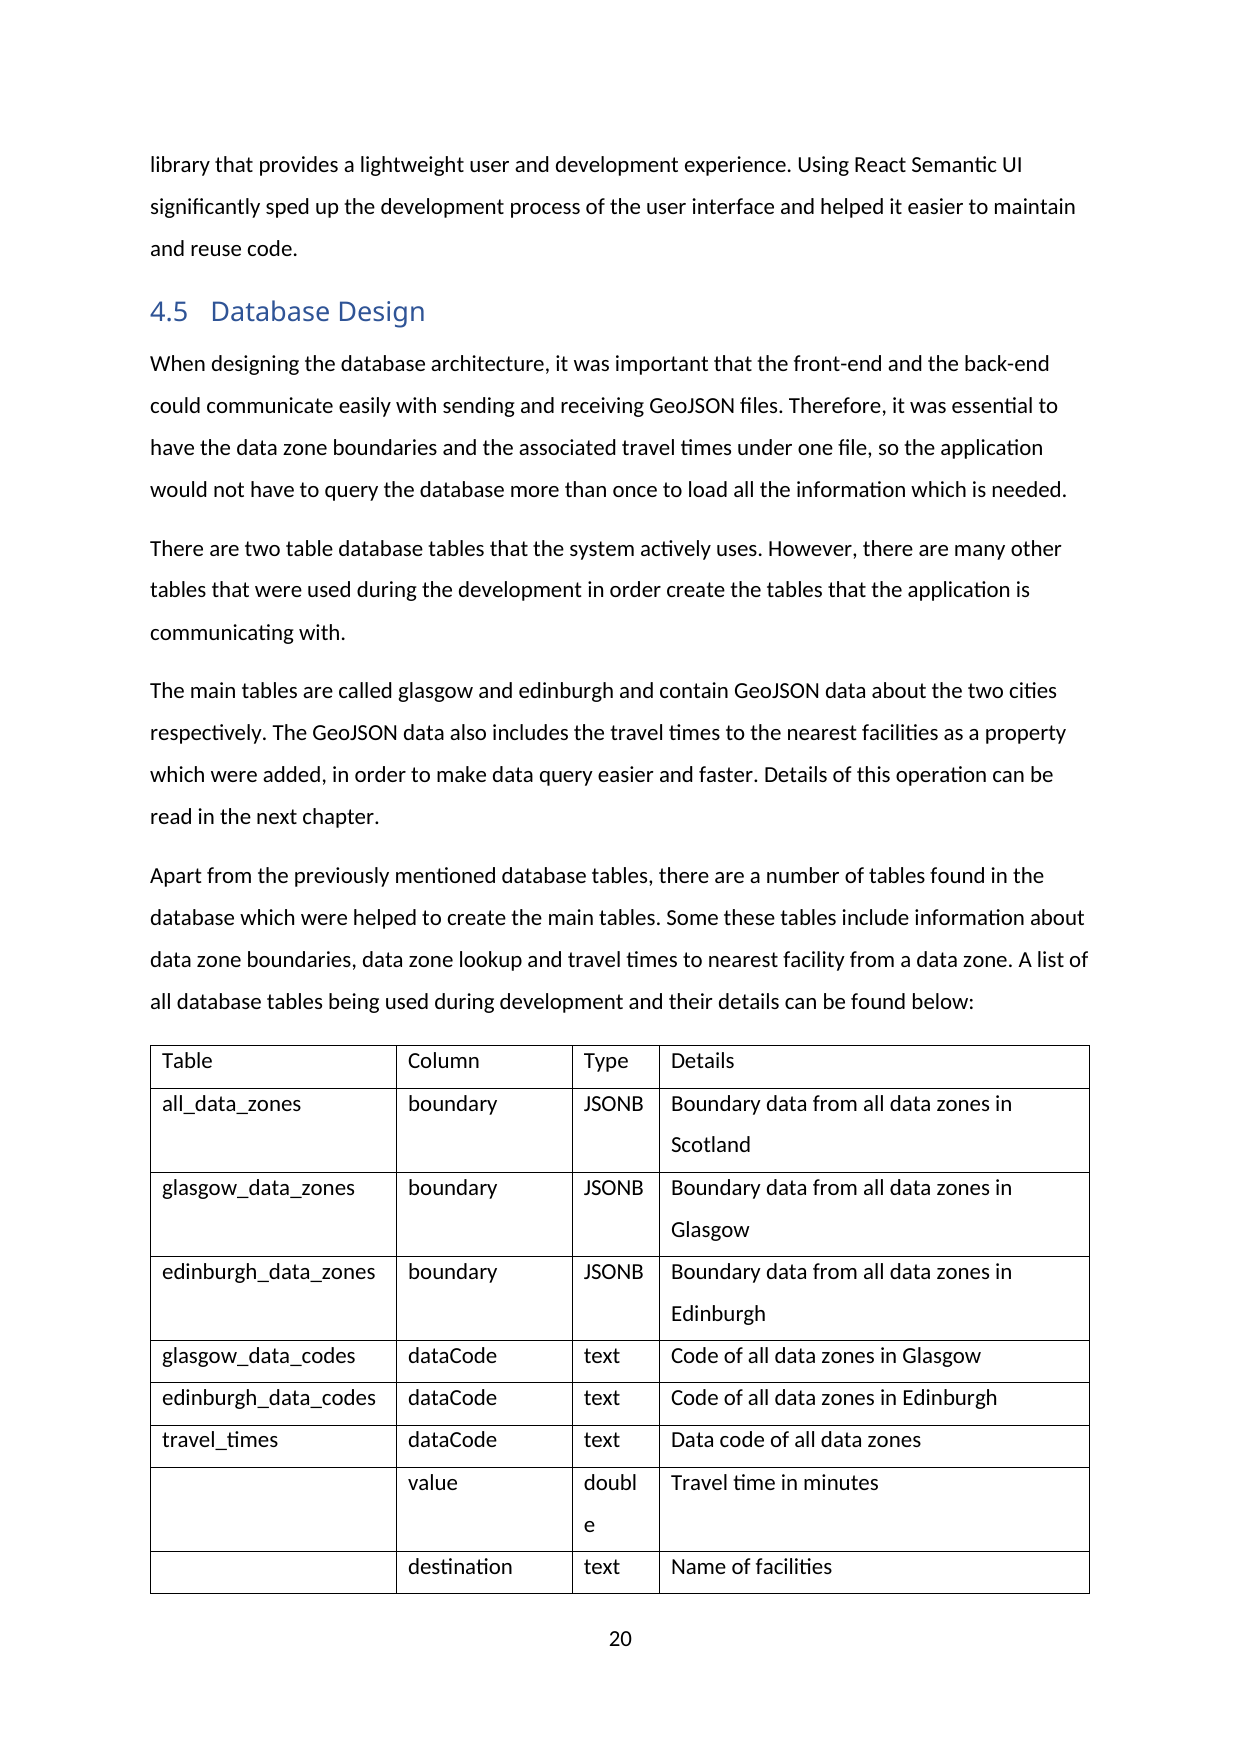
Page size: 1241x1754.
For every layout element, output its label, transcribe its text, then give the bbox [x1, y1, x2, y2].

table_cell edinburgh_data_codes [151, 1383, 396, 1424]
table_cell text [573, 1341, 659, 1382]
table_cell glasgow_data_codes [151, 1341, 396, 1382]
table_header Details [660, 1046, 1089, 1088]
table_cell [151, 1468, 396, 1551]
table_header Table [151, 1046, 396, 1088]
table_cell Boundary data from all data zones in Scotland [660, 1089, 1089, 1172]
table_cell JSONB [573, 1257, 659, 1340]
table_cell destination [397, 1552, 572, 1593]
table_cell Data code of all data zones [660, 1426, 1089, 1467]
table_cell Boundary data from all data zones in Glasgow [660, 1173, 1089, 1256]
table_cell boundary [397, 1173, 572, 1256]
table_cell JSONB [573, 1173, 659, 1256]
table_cell boundary [397, 1089, 572, 1172]
subtitle Database Design [150, 293, 1090, 329]
table_cell boundary [397, 1257, 572, 1340]
table_cell Travel time in minutes [660, 1468, 1089, 1551]
table_cell travel_times [151, 1426, 396, 1467]
table_cell glasgow_data_zones [151, 1173, 396, 1256]
table_cell dataCode [397, 1383, 572, 1424]
table_cell double [573, 1468, 659, 1551]
text There are two table database tables that the system actively uses. However, there are many other tables that were used during the development in order create the tables that the application is communicating with. [150, 534, 1090, 646]
table_cell all_data_zones [151, 1089, 396, 1172]
table_cell Name of facilities [660, 1552, 1089, 1593]
table_cell Boundary data from all data zones in Edinburgh [660, 1257, 1089, 1340]
text The main tables are called glasgow and edinburgh and contain GeoJSON data about the two cities respectively. The GeoJSON data also includes the travel times to the nearest facilities as a property which were added, in order to make data query easier and faster. Details of this operation can be read in the next chapter. [150, 676, 1090, 830]
table_cell Code of all data zones in Glasgow [660, 1341, 1089, 1382]
table_cell Code of all data zones in Edinburgh [660, 1383, 1089, 1424]
table_cell JSONB [573, 1089, 659, 1172]
table_cell dataCode [397, 1341, 572, 1382]
table_header Type [573, 1046, 659, 1088]
table_cell edinburgh_data_zones [151, 1257, 396, 1340]
table_cell [151, 1552, 396, 1593]
text When designing the database architecture, it was important that the front-end and the back-end could communicate easily with sending and receiving GeoJSON files. Therefore, it was essential to have the data zone boundaries and the associated travel times under one file, so the application would not have to query the database more than once to load all the information which is needed. [150, 349, 1090, 503]
text Apart from the previously mentioned database tables, there are a number of tables found in the database which were helped to create the main tables. Some these tables include information about data zone boundaries, data zone lookup and travel times to nearest facility from a data zone. A list of all database tables being used during development and their details can be found below: [150, 861, 1090, 1015]
table_cell text [573, 1383, 659, 1424]
table_cell dataCode [397, 1426, 572, 1467]
table_header Column [397, 1046, 572, 1088]
table_cell text [573, 1426, 659, 1467]
table_cell value [397, 1468, 572, 1551]
table_cell text [573, 1552, 659, 1593]
